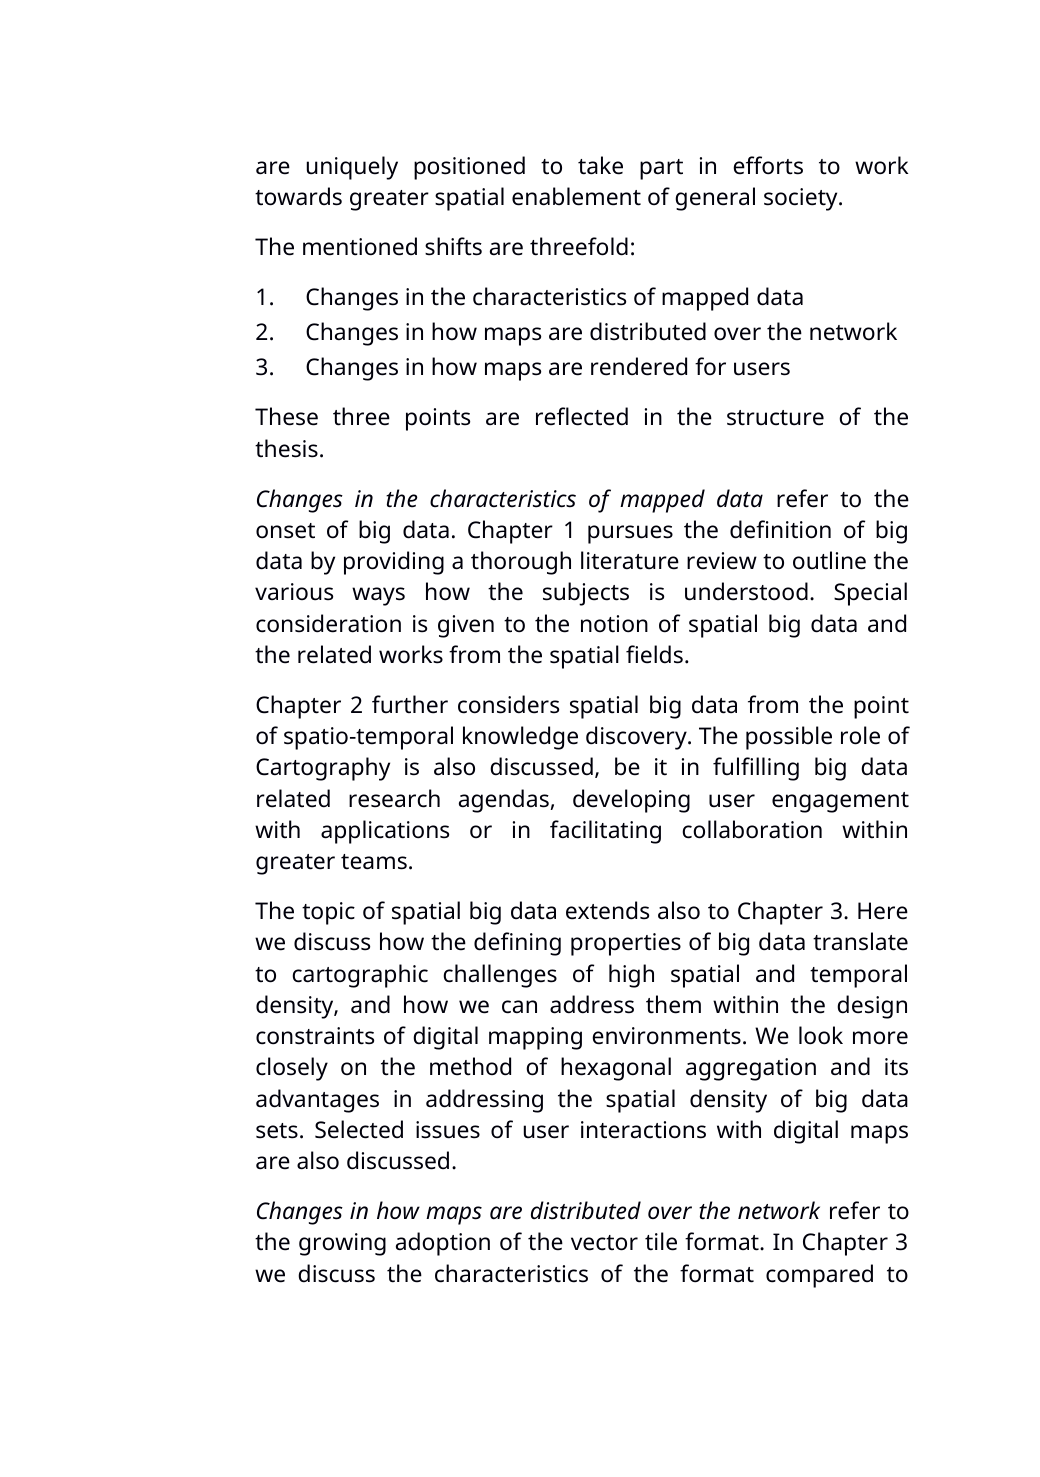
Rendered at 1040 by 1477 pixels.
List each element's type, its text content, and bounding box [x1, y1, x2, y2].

text These three points are reflected in the structure of the thesis. [255, 401, 910, 464]
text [255, 1195, 910, 1289]
text Changes in the characteristics of mapped data refer to the onset of big data. Chapter 1 pursues the definition of big data by providing a thorough literature review to outline the various ways how the subjects is understood. Special consideration is given to the notion of spatial big data and the related works from the spatial fields. [255, 482, 910, 670]
list Changes in how maps are distributed over the network [255, 316, 910, 347]
text The mentioned shifts are threefold: [255, 231, 910, 262]
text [255, 150, 910, 212]
text The topic of spatial big data extends also to Chapter 3. Here we discuss how the defining properties of big data translate to cartographic challenges of high spatial and temporal density, and how we can address them within the design constraints of digital mapping environments. We look more closely on the method of hexagonal aggregation and its advantages in addressing the spatial density of big data sets. Selected issues of user interactions with digital maps are also discussed. [255, 895, 910, 1176]
text Chapter 2 further considers spatial big data from the point of spatio-temporal knowledge discovery. The possible role of Cartography is also discussed, be it in fulfilling big data related research agendas, developing user engagement with applications or in facilitating collaboration within greater teams. [255, 689, 910, 876]
list Changes in how maps are rendered for users [255, 351, 910, 382]
list Changes in the characteristics of mapped data [255, 281, 910, 312]
